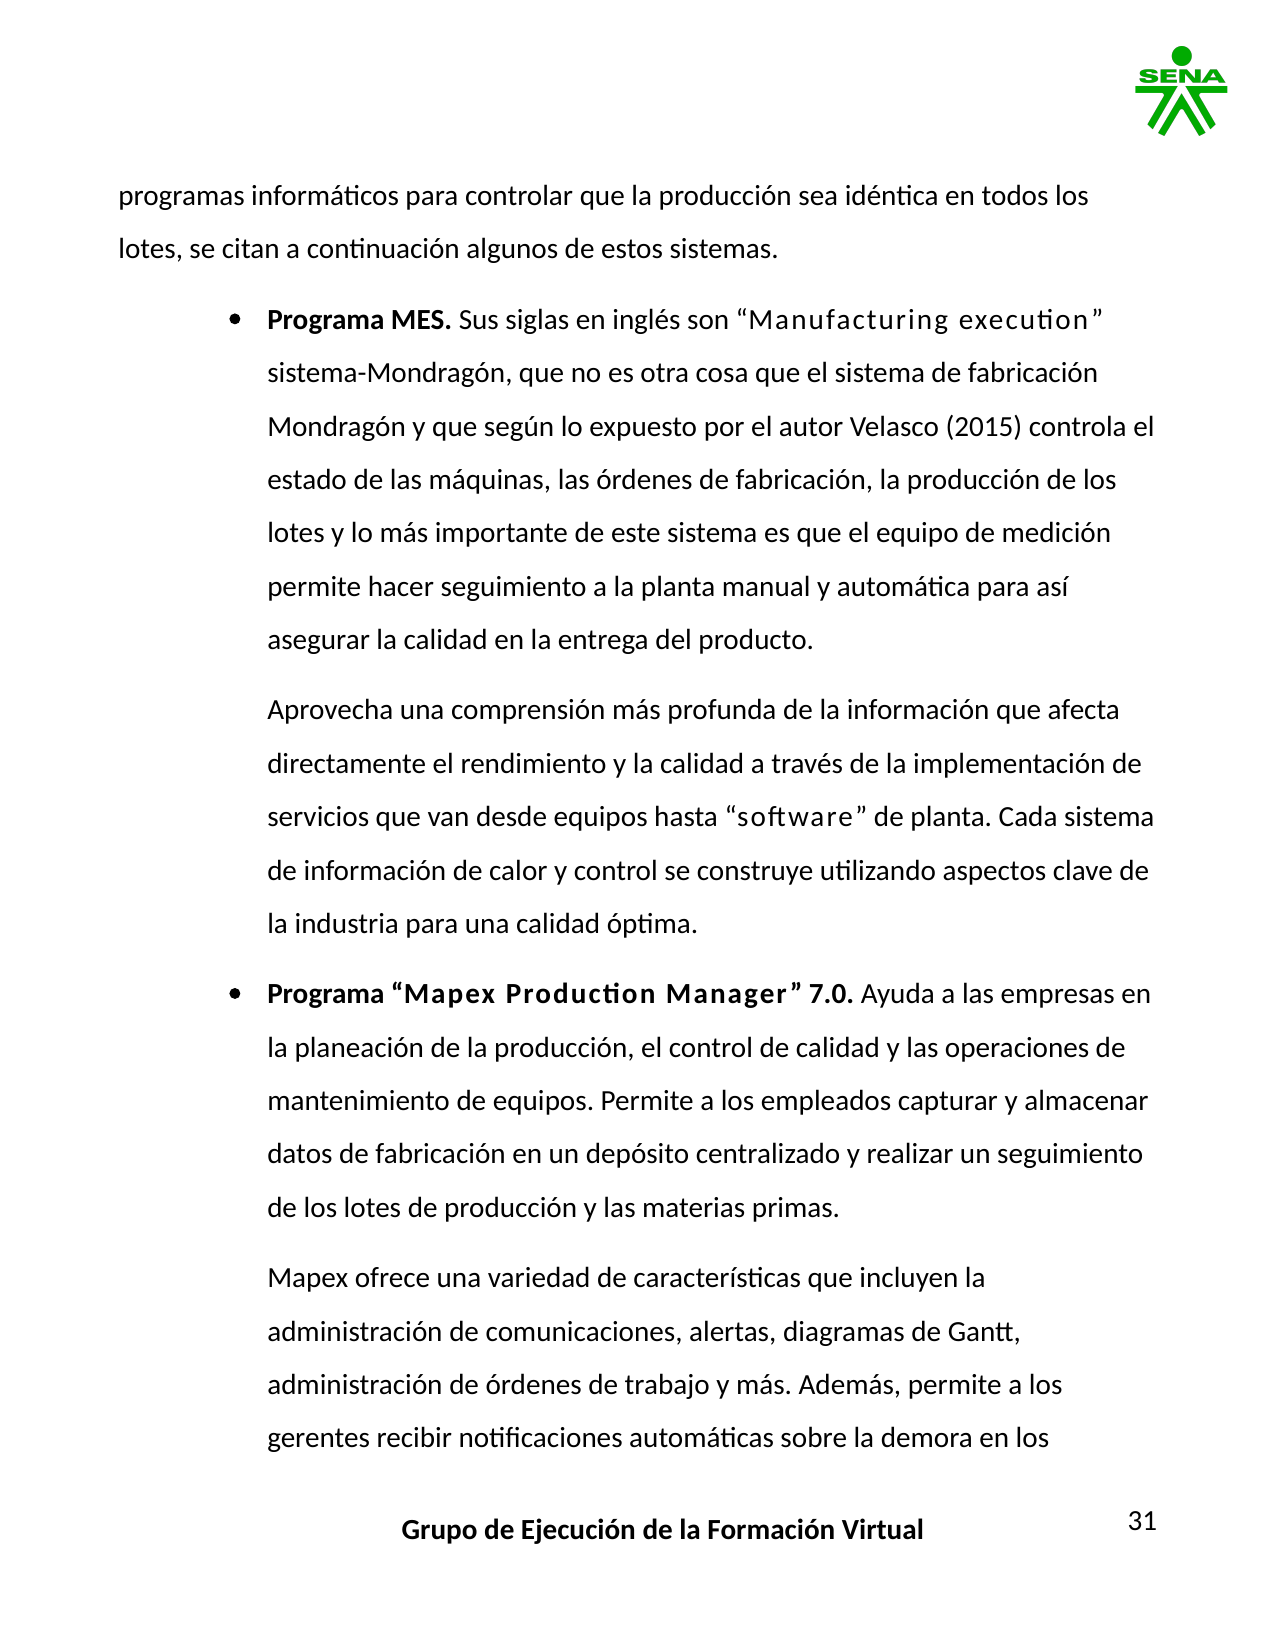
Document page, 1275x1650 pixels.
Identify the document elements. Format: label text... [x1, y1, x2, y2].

list Aprovecha una comprensión más profunda de la información que afecta directamente el rendimiento y la calidad a través de la implementación de servicios que van desde equipos hasta “software” de planta. Cada sistema de información de calor y control se construye utilizando aspectos clave de la industria para una calidad óptima. [267, 691, 1157, 941]
list Programa “Mapex Production Manager” 7.0. Ayuda a las empresas en la planeación de la producción, el control de calidad y las operaciones de mantenimiento de equipos. Permite a los empleados capturar y almacenar datos de fabricación en un depósito centralizado y realizar un seguimiento de los lotes de producción y las materias primas. [230, 975, 1157, 1225]
picture [1135, 46, 1228, 136]
list Programa MES. Sus siglas en inglés son “Manufacturing execution” sistema-Mondragón, que no es otra cosa que el sistema de fabricación Mondragón y que según lo expuesto por el autor Velasco (2015) controla el estado de las máquinas, las órdenes de fabricación, la producción de los lotes y lo más importante de este sistema es que el equipo de medición permite hacer seguimiento a la planta manual y automática para así asegurar la calidad en la entrega del producto. [230, 301, 1157, 657]
